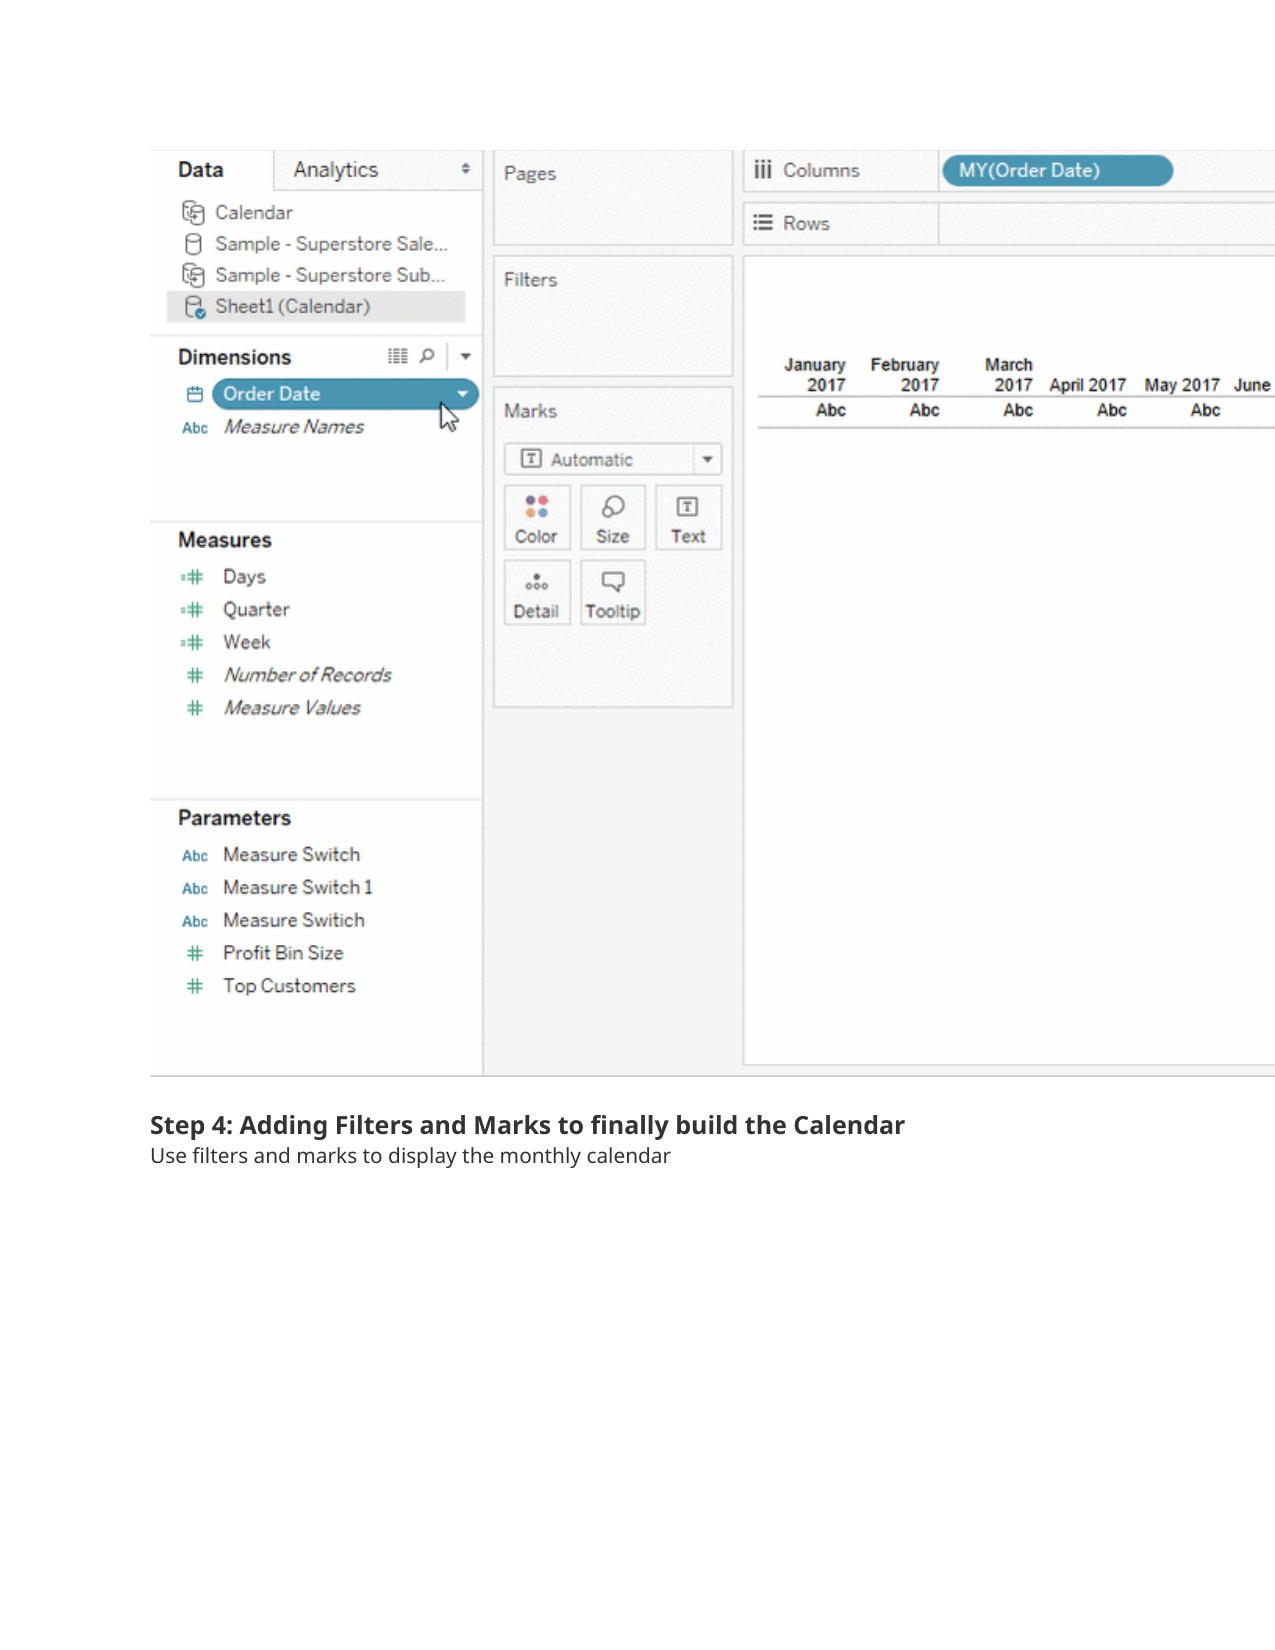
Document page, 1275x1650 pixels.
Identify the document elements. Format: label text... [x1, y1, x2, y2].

text Step 4: Adding Filters and Marks to finally build the Calendar [150, 1107, 1125, 1142]
picture [150, 150, 1275, 1077]
text Use filters and marks to display the monthly calendar [150, 1142, 1125, 1170]
